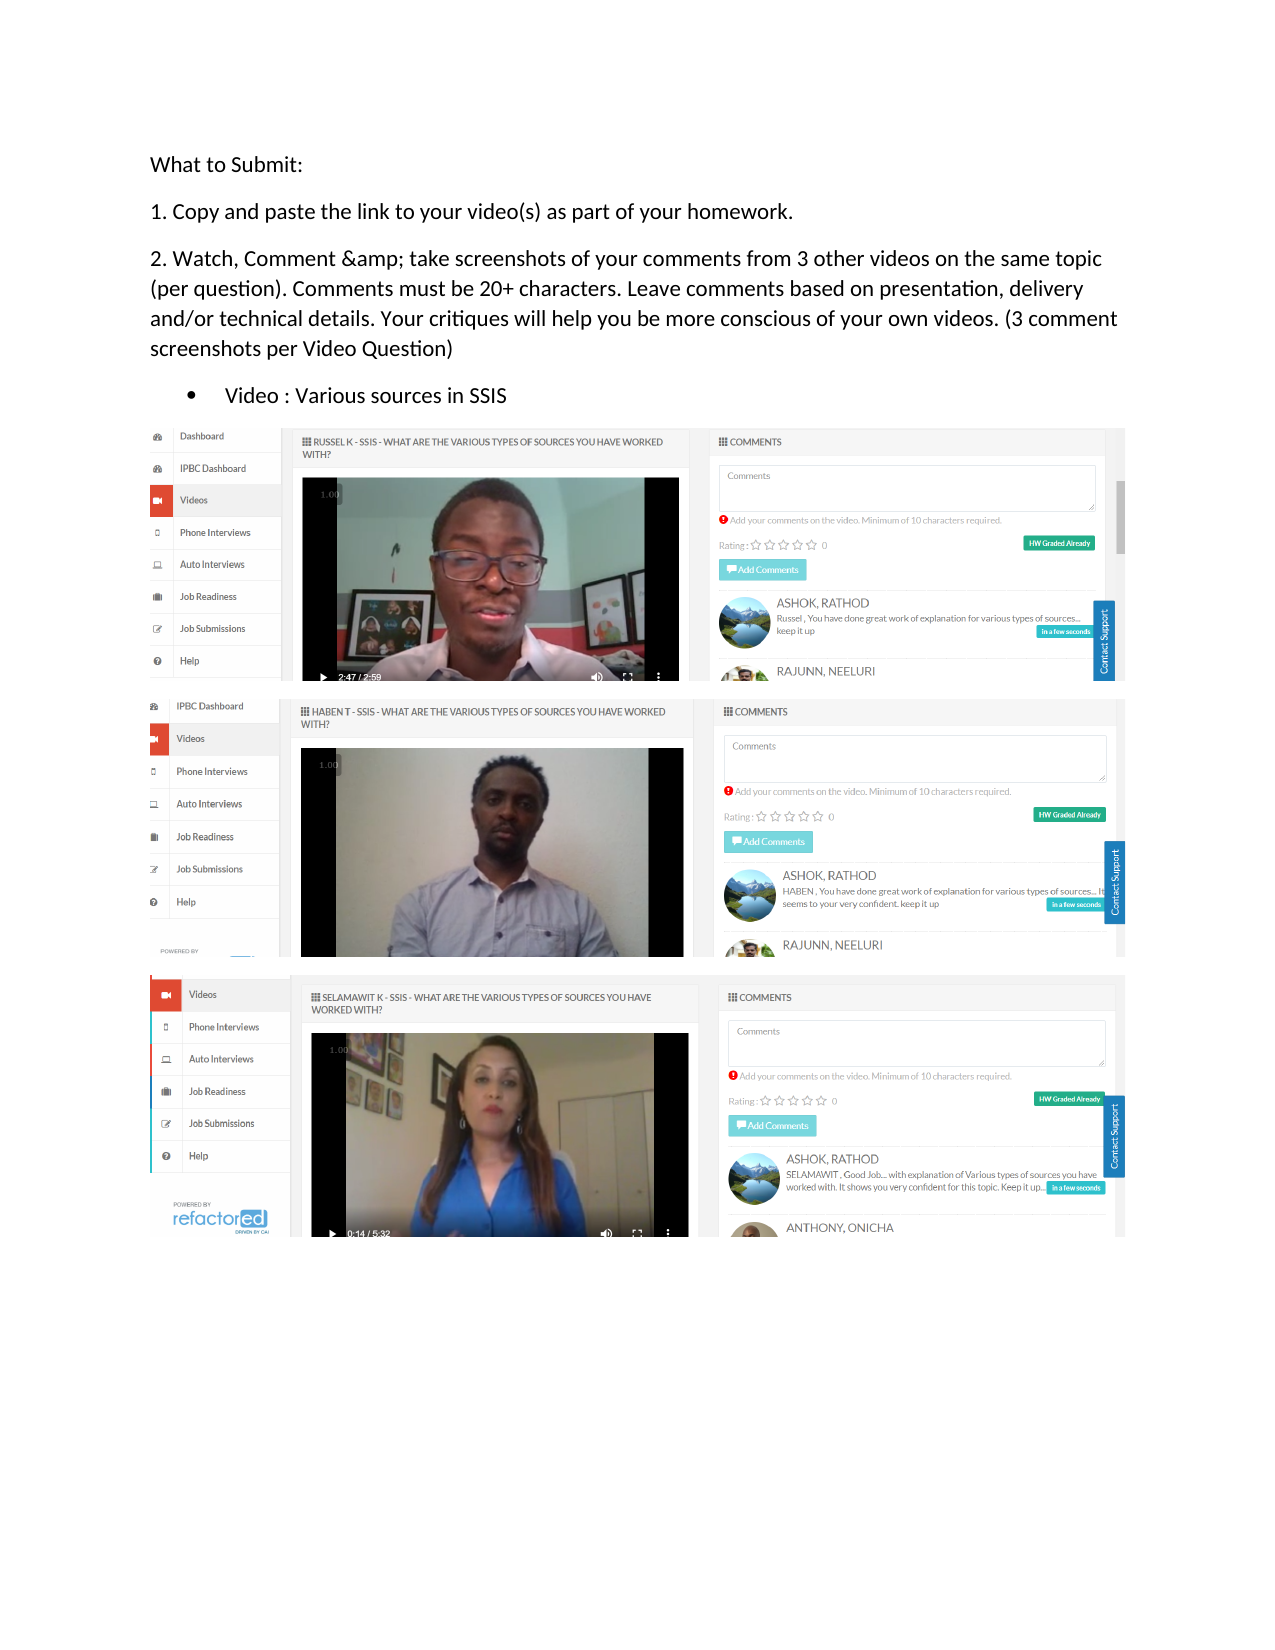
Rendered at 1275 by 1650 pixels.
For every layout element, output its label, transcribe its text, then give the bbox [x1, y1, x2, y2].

text 2. Watch, Comment &amp; take screenshots of your comments from 3 other videos on the same topic (per question). Comments must be 20+ characters. Leave comments based on presentation, delivery and/or technical details. Your critiques will help you be more conscious of your own videos. (3 comment screenshots per Video Question) [150, 244, 1125, 362]
list Video : Various sources in SSIS [187, 381, 1125, 409]
text What to Submit: [150, 150, 1125, 178]
picture [150, 699, 1125, 957]
picture [150, 428, 1125, 681]
picture [150, 975, 1125, 1237]
text 1. Copy and paste the link to your video(s) as part of your homework. [150, 197, 1125, 225]
